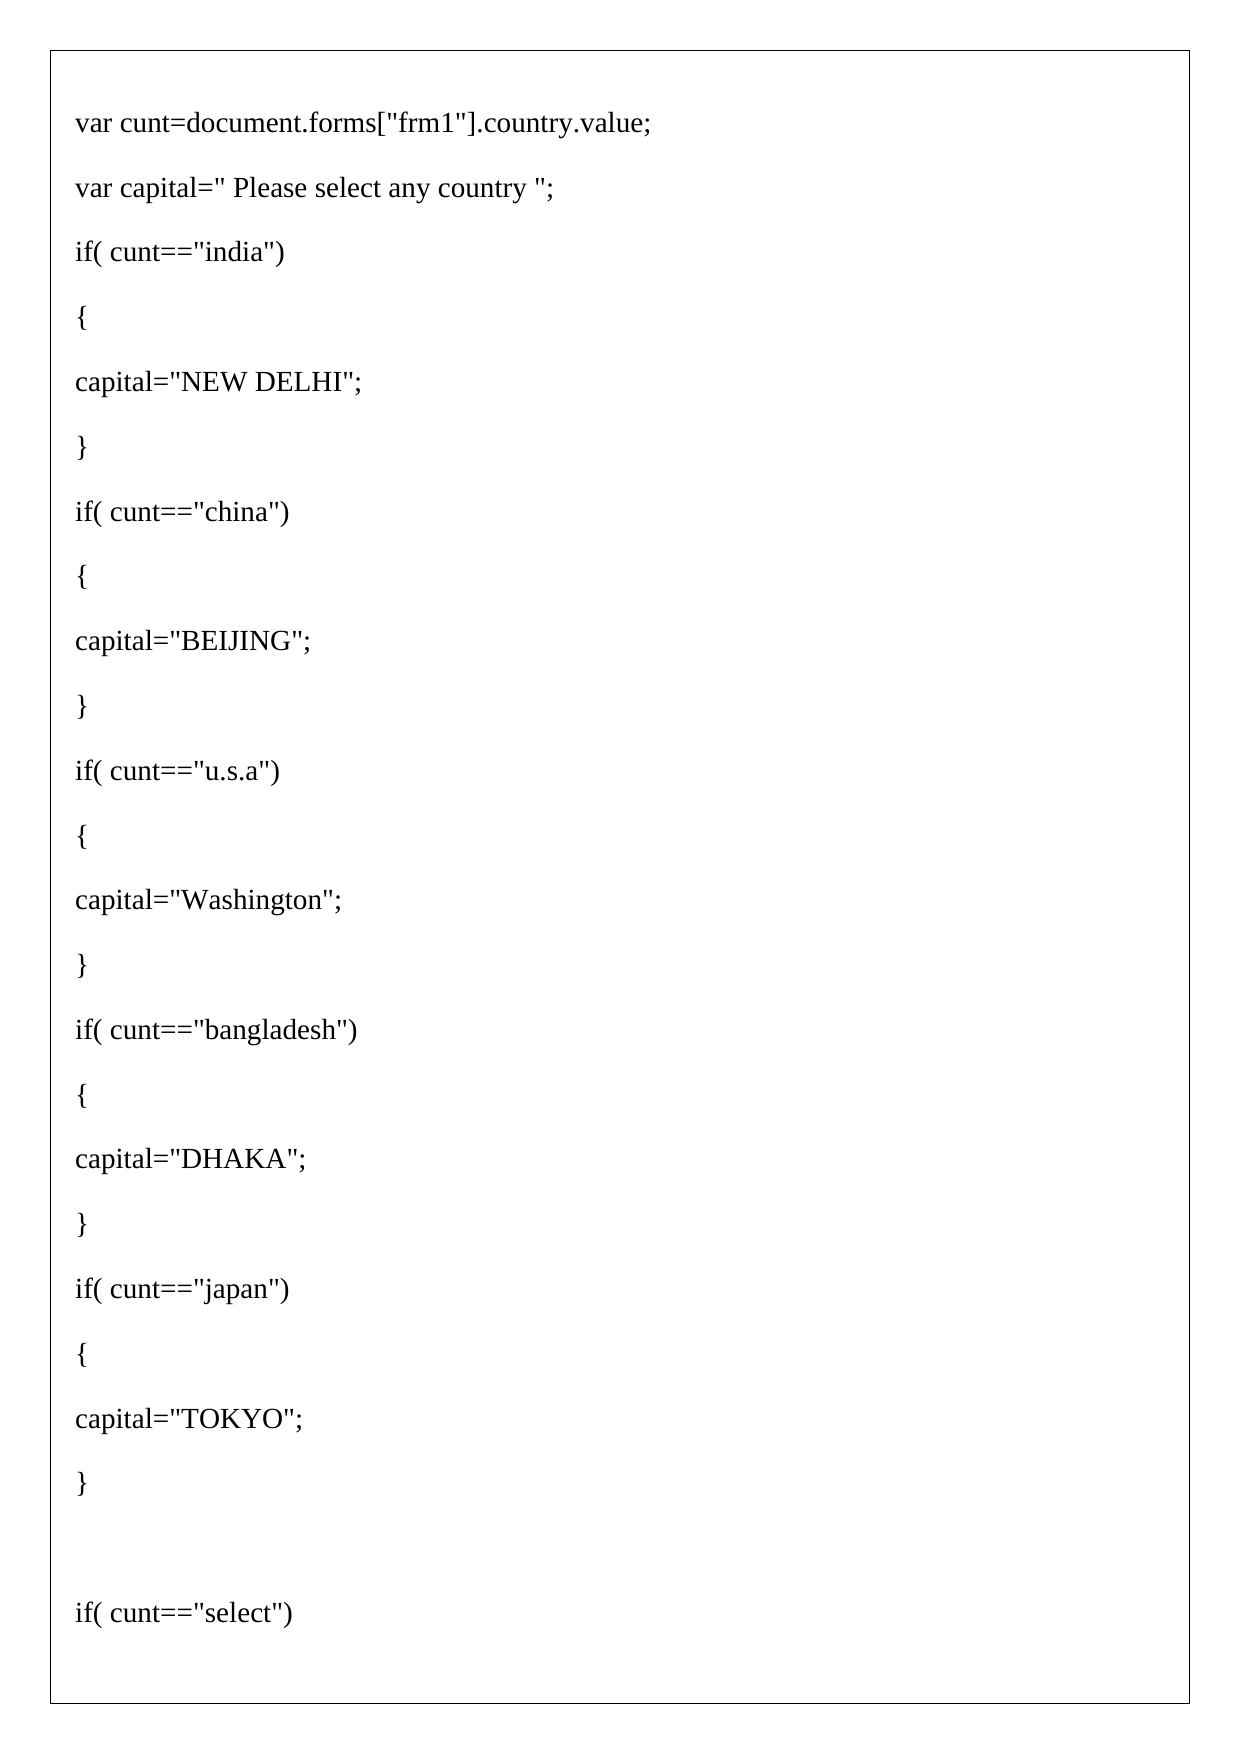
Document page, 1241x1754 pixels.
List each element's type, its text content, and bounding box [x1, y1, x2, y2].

text { [75, 1077, 1165, 1110]
text if( cunt=="select") [75, 1595, 1165, 1629]
text { [75, 1336, 1165, 1369]
text { [75, 818, 1165, 851]
text } [75, 947, 1165, 981]
text { [75, 558, 1165, 592]
text capital="NEW DELHI"; [75, 364, 1165, 398]
text } [75, 1466, 1165, 1499]
text capital="BEIJING"; [75, 623, 1165, 657]
text capital="Washington"; [75, 882, 1165, 916]
text capital="TOKYO"; [75, 1401, 1165, 1434]
text var capital=" Please select any country "; [75, 170, 1165, 203]
text } [75, 429, 1165, 462]
text if( cunt=="china") [75, 494, 1165, 527]
text if( cunt=="japan") [75, 1271, 1165, 1305]
text if( cunt=="bangladesh") [75, 1012, 1165, 1046]
text var cunt=document.forms["frm1"].country.value; [75, 105, 1165, 138]
text if( cunt=="u.s.a") [75, 753, 1165, 786]
text { [75, 299, 1165, 333]
text } [75, 1206, 1165, 1240]
text if( cunt=="india") [75, 234, 1165, 268]
text capital="DHAKA"; [75, 1142, 1165, 1175]
text } [75, 688, 1165, 722]
